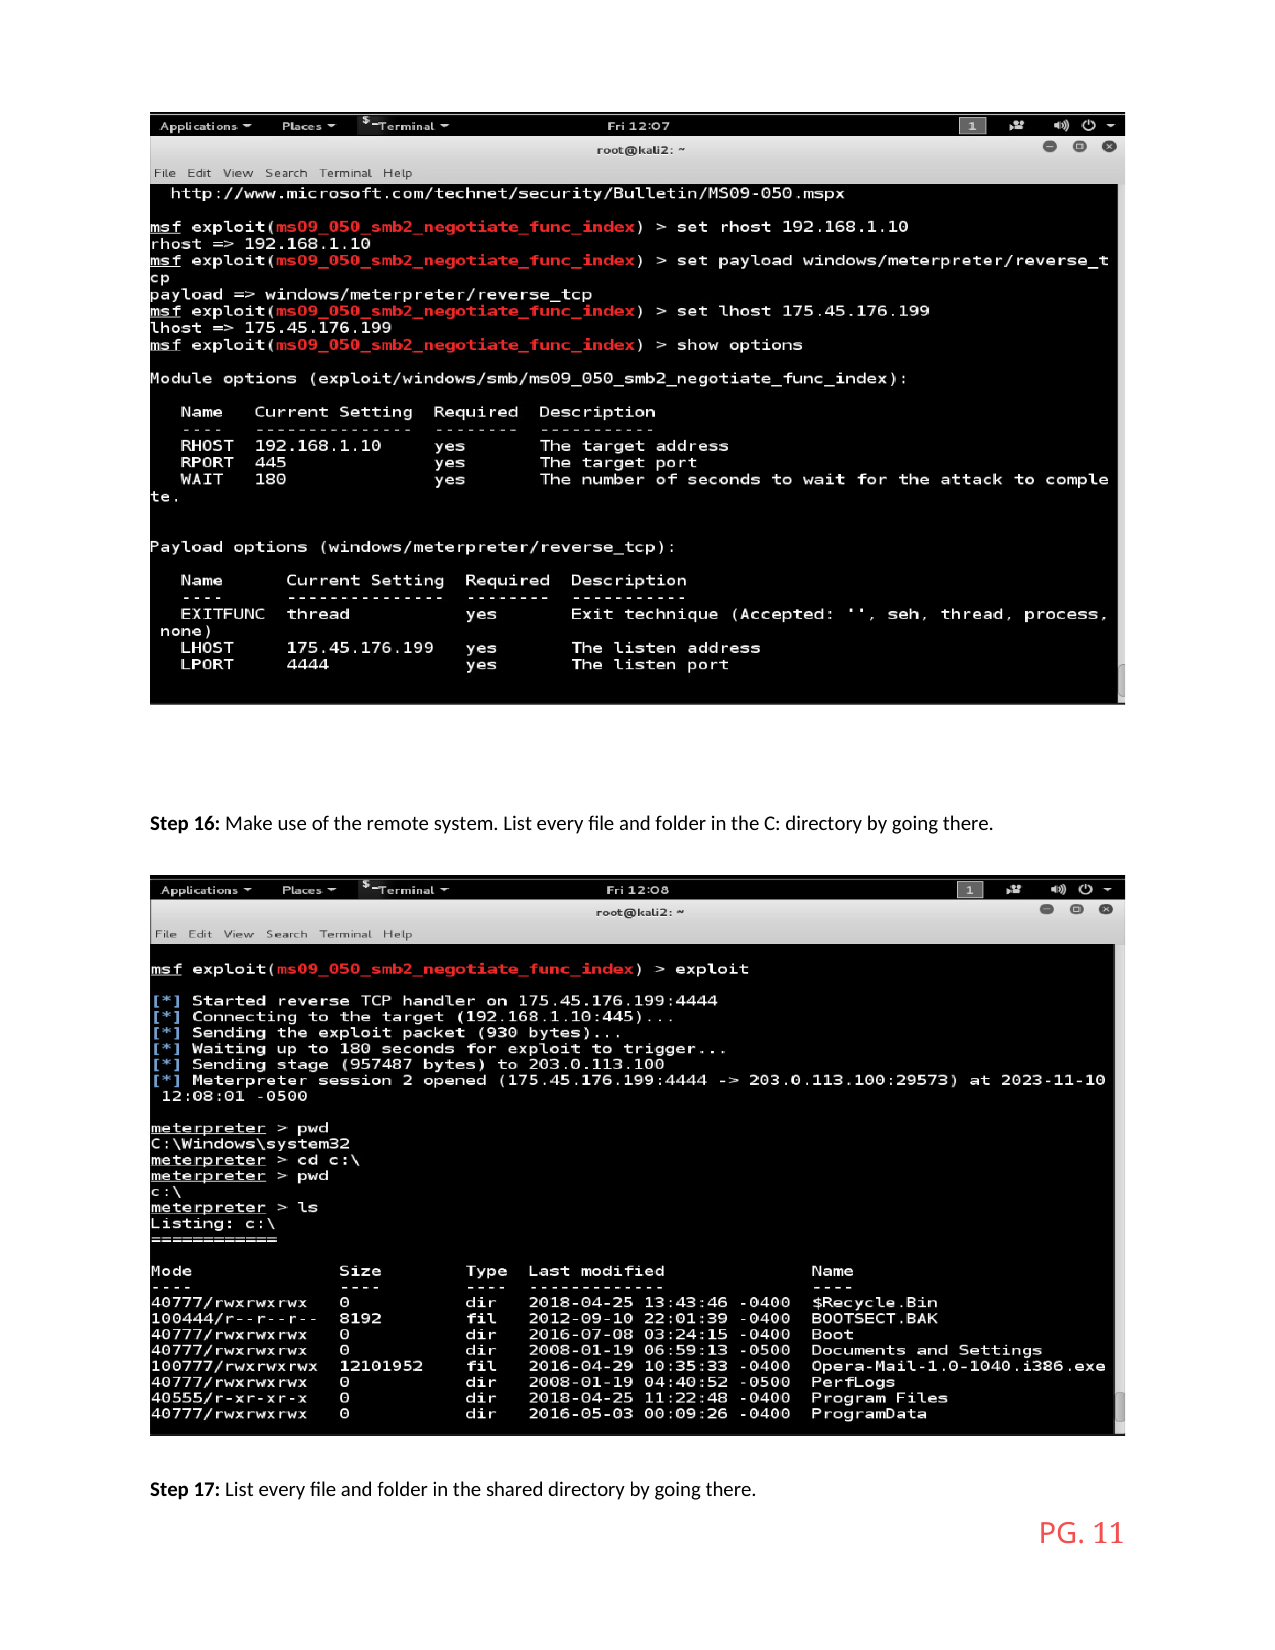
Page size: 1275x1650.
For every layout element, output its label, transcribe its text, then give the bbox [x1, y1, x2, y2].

text Step 16: Make use of the remote system. List every file and folder in the C: directory by going there. [150, 811, 1125, 836]
picture [150, 875, 1125, 1436]
text Step 17: List every file and folder in the shared directory by going there. [150, 1476, 1125, 1501]
picture [150, 112, 1125, 705]
